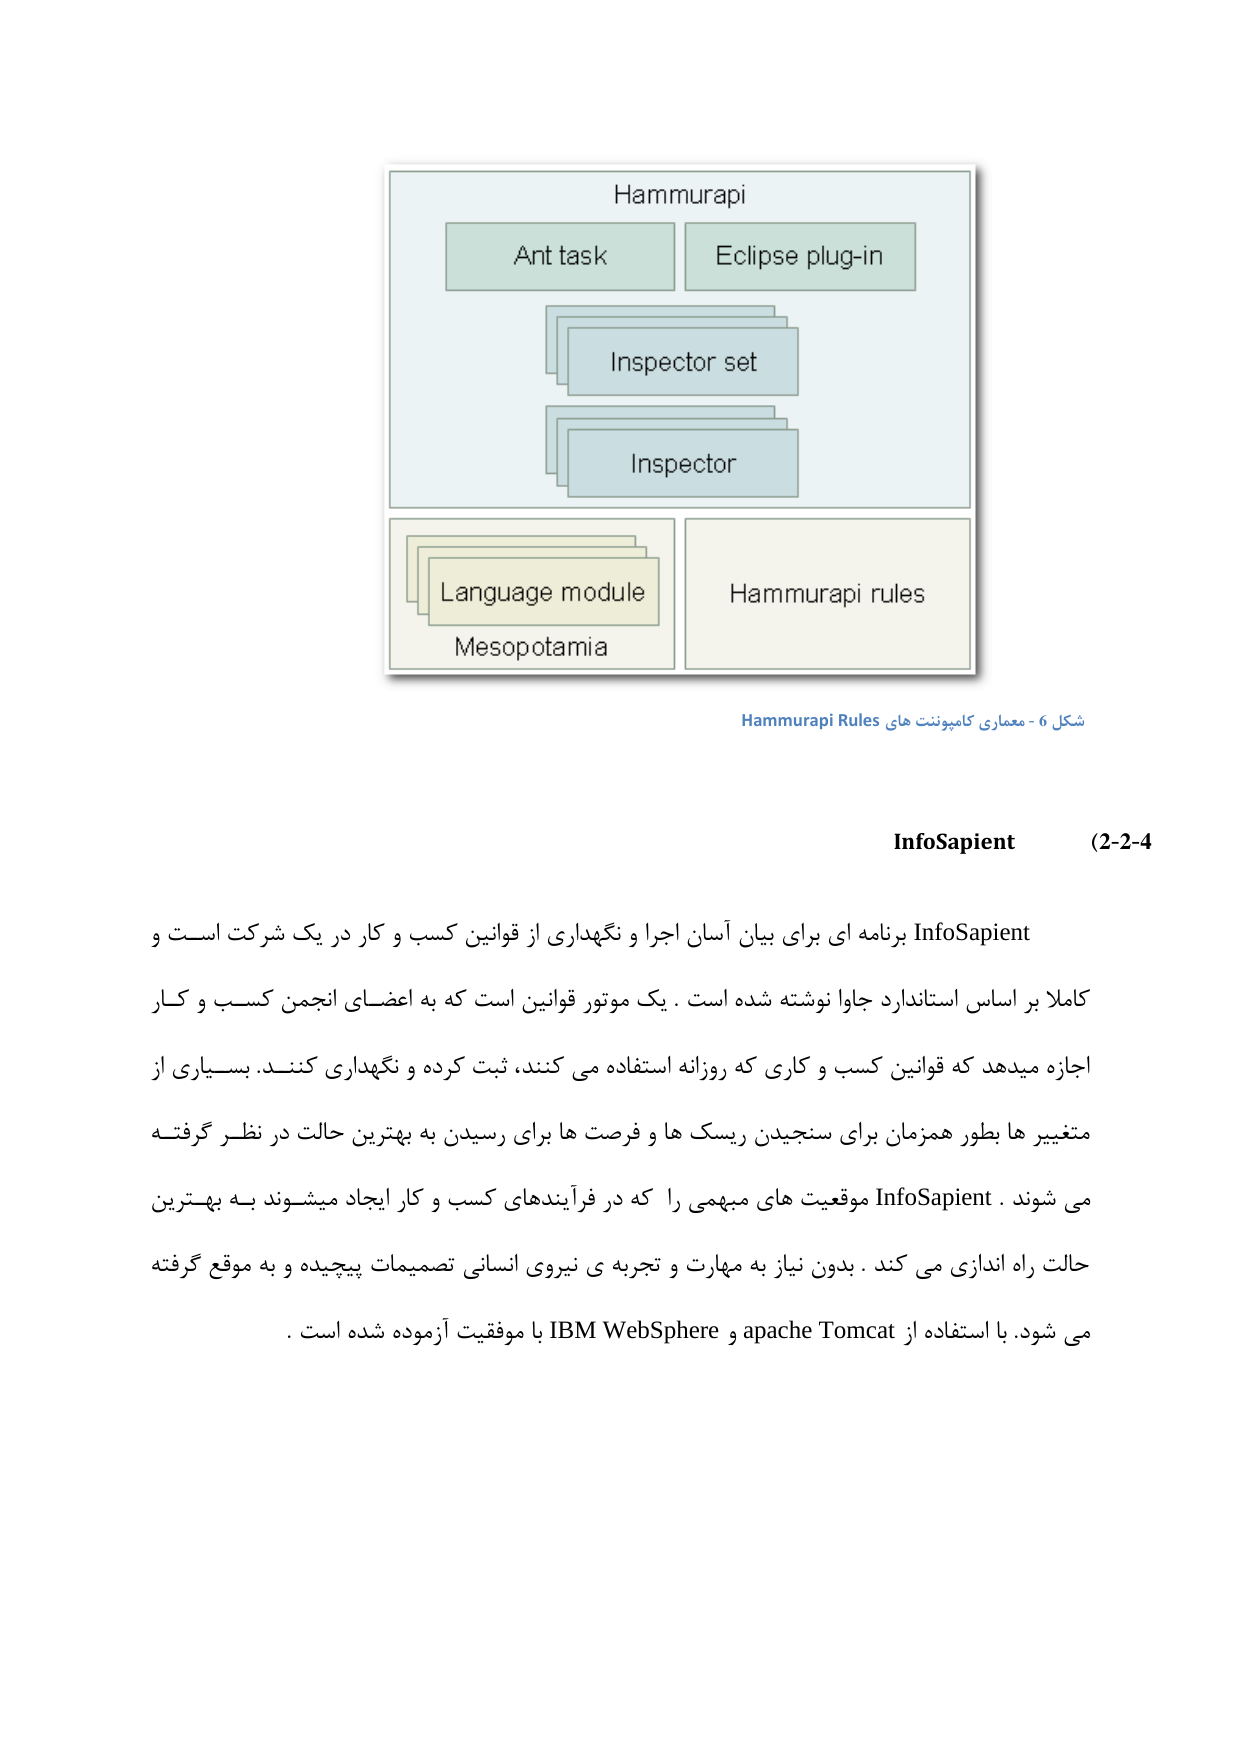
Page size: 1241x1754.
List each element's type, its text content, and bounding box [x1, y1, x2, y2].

picture [369, 150, 993, 692]
text شکل 6 - معماری کامپوننت های Hammurapi Rules [150, 706, 1084, 737]
subtitle InfoSapient [150, 821, 1090, 865]
text InfoSapient برنامه ای برای بیان آسان اجرا و نگهداری از قوانین کسب و کار در یک شرکت است و کاملا بر اساس استاندارد جاوا نوشته شده است . یک موتور قوانین است که به اعضای انجمن کسب و کار اجازه میدهد که قوانین کسب و کاری که روزانه استفاده می کنند، ثبت کرده و نگهداری کنند. بسیاری از متغییر ها بطور همزمان برای سنجیدن ریسک ها و فرصت ها برای رسیدن به بهترین حالت در نظر گرفته می شوند . InfoSapient موقعیت های مبهمی را که در فرآیندهای کسب و کار ایجاد میشوند به بهترین حالت راه اندازی می کند . بدون نیاز به مهارت و تجربه ی نیروی انسانی تصمیمات پیچیده و به موقع گرفته می شود. با استفاده از apache Tomcat و IBM WebSphere با موفقیت آزموده شده است . [150, 912, 1090, 1354]
